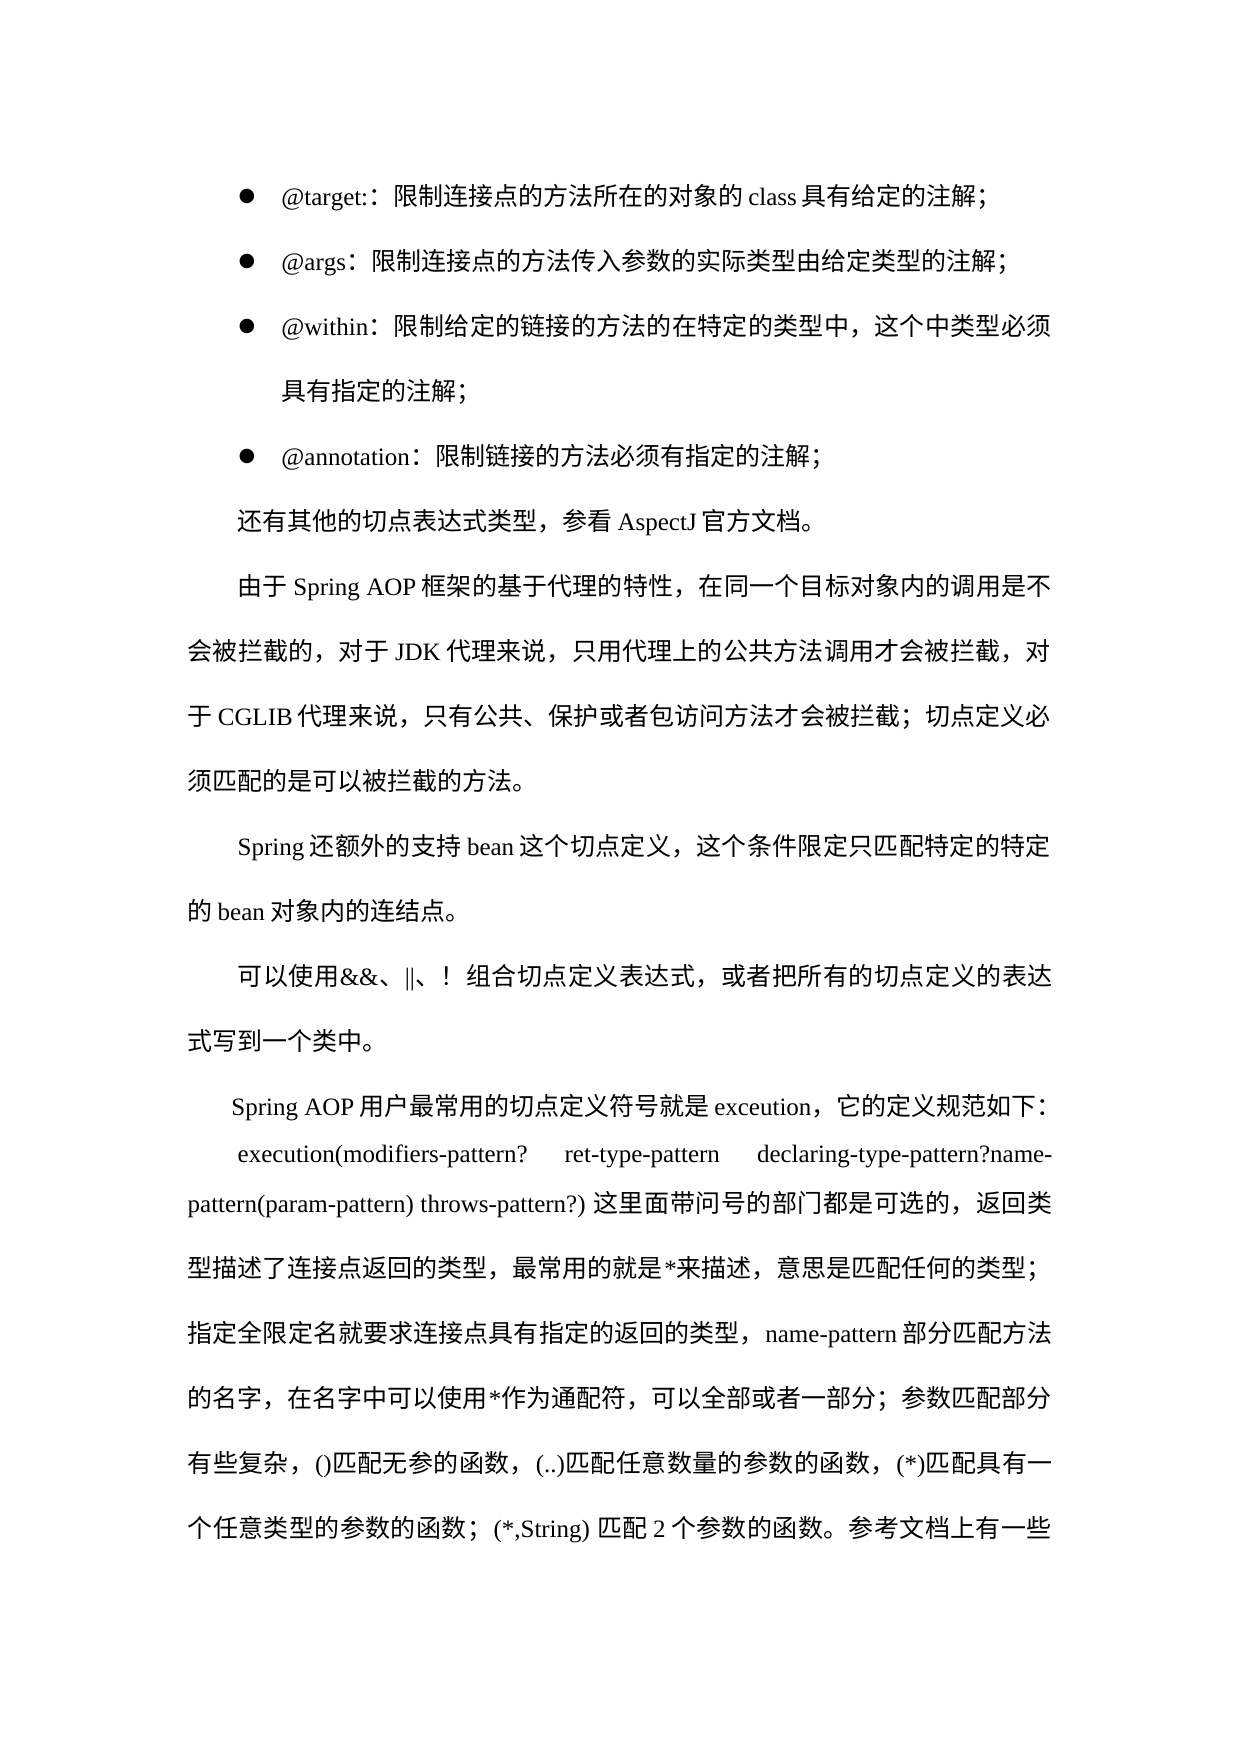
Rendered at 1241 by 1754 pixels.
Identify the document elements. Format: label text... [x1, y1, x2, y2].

list @args：限制连接点的方法传入参数的实际类型由给定类型的注解； [237, 227, 1053, 292]
list @target:：限制连接点的方法所在的对象的class具有给定的注解； [237, 162, 1053, 227]
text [187, 1137, 1053, 1559]
text Spring还额外的支持bean这个切点定义，这个条件限定只匹配特定的特定的bean对象内的连结点。 [187, 812, 1053, 942]
text 可以使用&&、||、！组合切点定义表达式，或者把所有的切点定义的表达式写到一个类中。 [187, 942, 1053, 1072]
list @annotation：限制链接的方法必须有指定的注解； [237, 422, 1053, 487]
text 还有其他的切点表达式类型，参看AspectJ官方文档。 [237, 487, 1053, 552]
text Spring AOP用户最常用的切点定义符号就是exceution，它的定义规范如下： [187, 1072, 1053, 1137]
text 由于Spring AOP框架的基于代理的特性，在同一个目标对象内的调用是不会被拦截的，对于JDK代理来说，只用代理上的公共方法调用才会被拦截，对于CGLIB代理来说，只有公共、保护或者包访问方法才会被拦截；切点定义必须匹配的是可以被拦截的方法。 [187, 552, 1053, 812]
list @within：限制给定的链接的方法的在特定的类型中，这个中类型必须具有指定的注解； [237, 292, 1053, 422]
